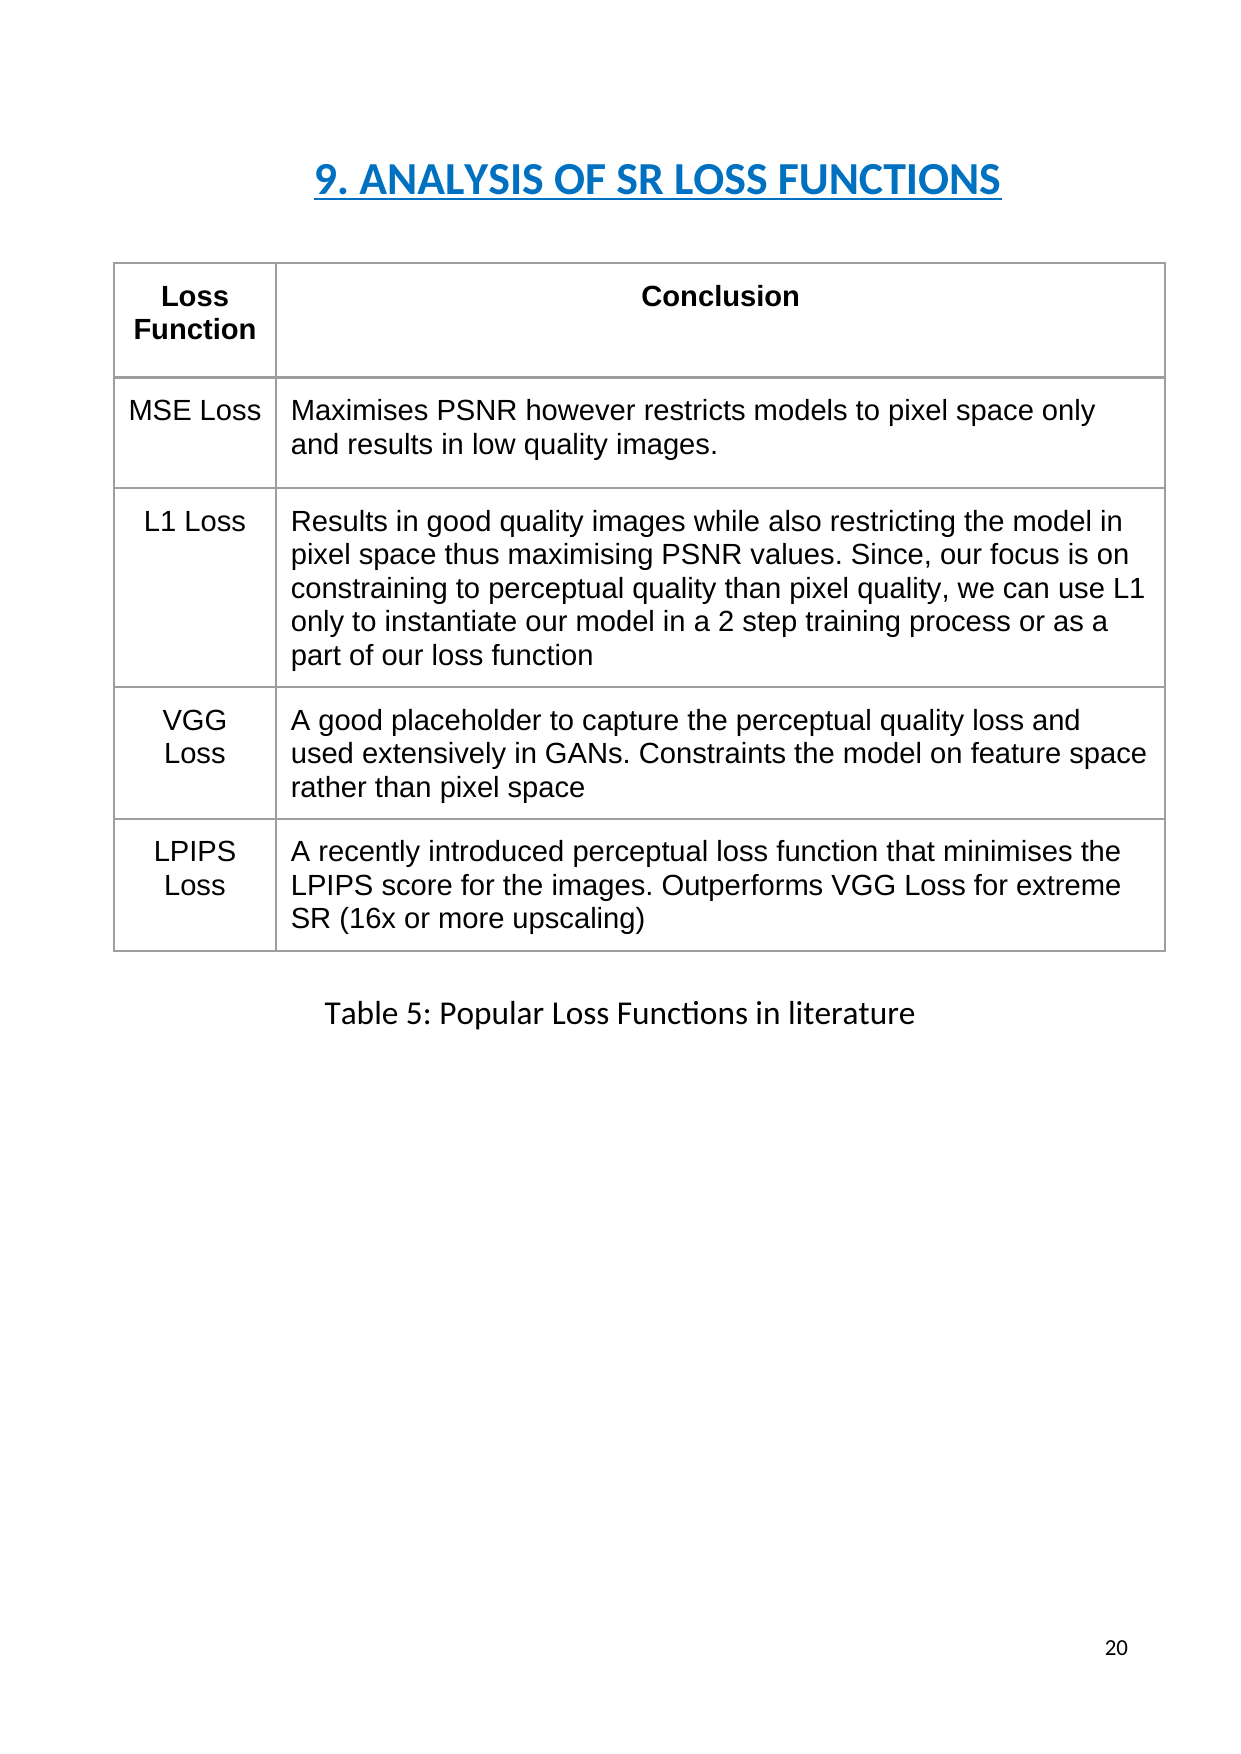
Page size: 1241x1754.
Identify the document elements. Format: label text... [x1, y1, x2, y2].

text Table 5: Popular Loss Functions in literature [112, 992, 1128, 1033]
table_cell MSE Loss [115, 379, 275, 487]
table_header Loss Function [115, 264, 275, 376]
table_cell A recently introduced perceptual loss function that minimises the LPIPS score for the images. Outperforms VGG Loss for extreme SR (16x or more upscaling) [277, 820, 1164, 949]
table_cell LPIPS Loss [115, 820, 275, 949]
table_cell A good placeholder to capture the perceptual quality loss and used extensively in GANs. Constraints the model on feature space rather than pixel space [277, 688, 1164, 818]
table_header Conclusion [277, 264, 1164, 376]
table_cell Results in good quality images while also restricting the model in pixel space thus maximising PSNR values. Since, our focus is on constraining to perceptual quality than pixel quality, we can use L1 only to instantiate our model in a 2 step training process or as a part of our loss function [277, 489, 1164, 686]
table_cell L1 Loss [115, 489, 275, 686]
table_cell VGG Loss [115, 688, 275, 818]
table_cell Maximises PSNR however restricts models to pixel space only and results in low quality images. [277, 379, 1164, 487]
text 9. ANALYSIS OF SR LOSS FUNCTIONS [187, 150, 1128, 206]
